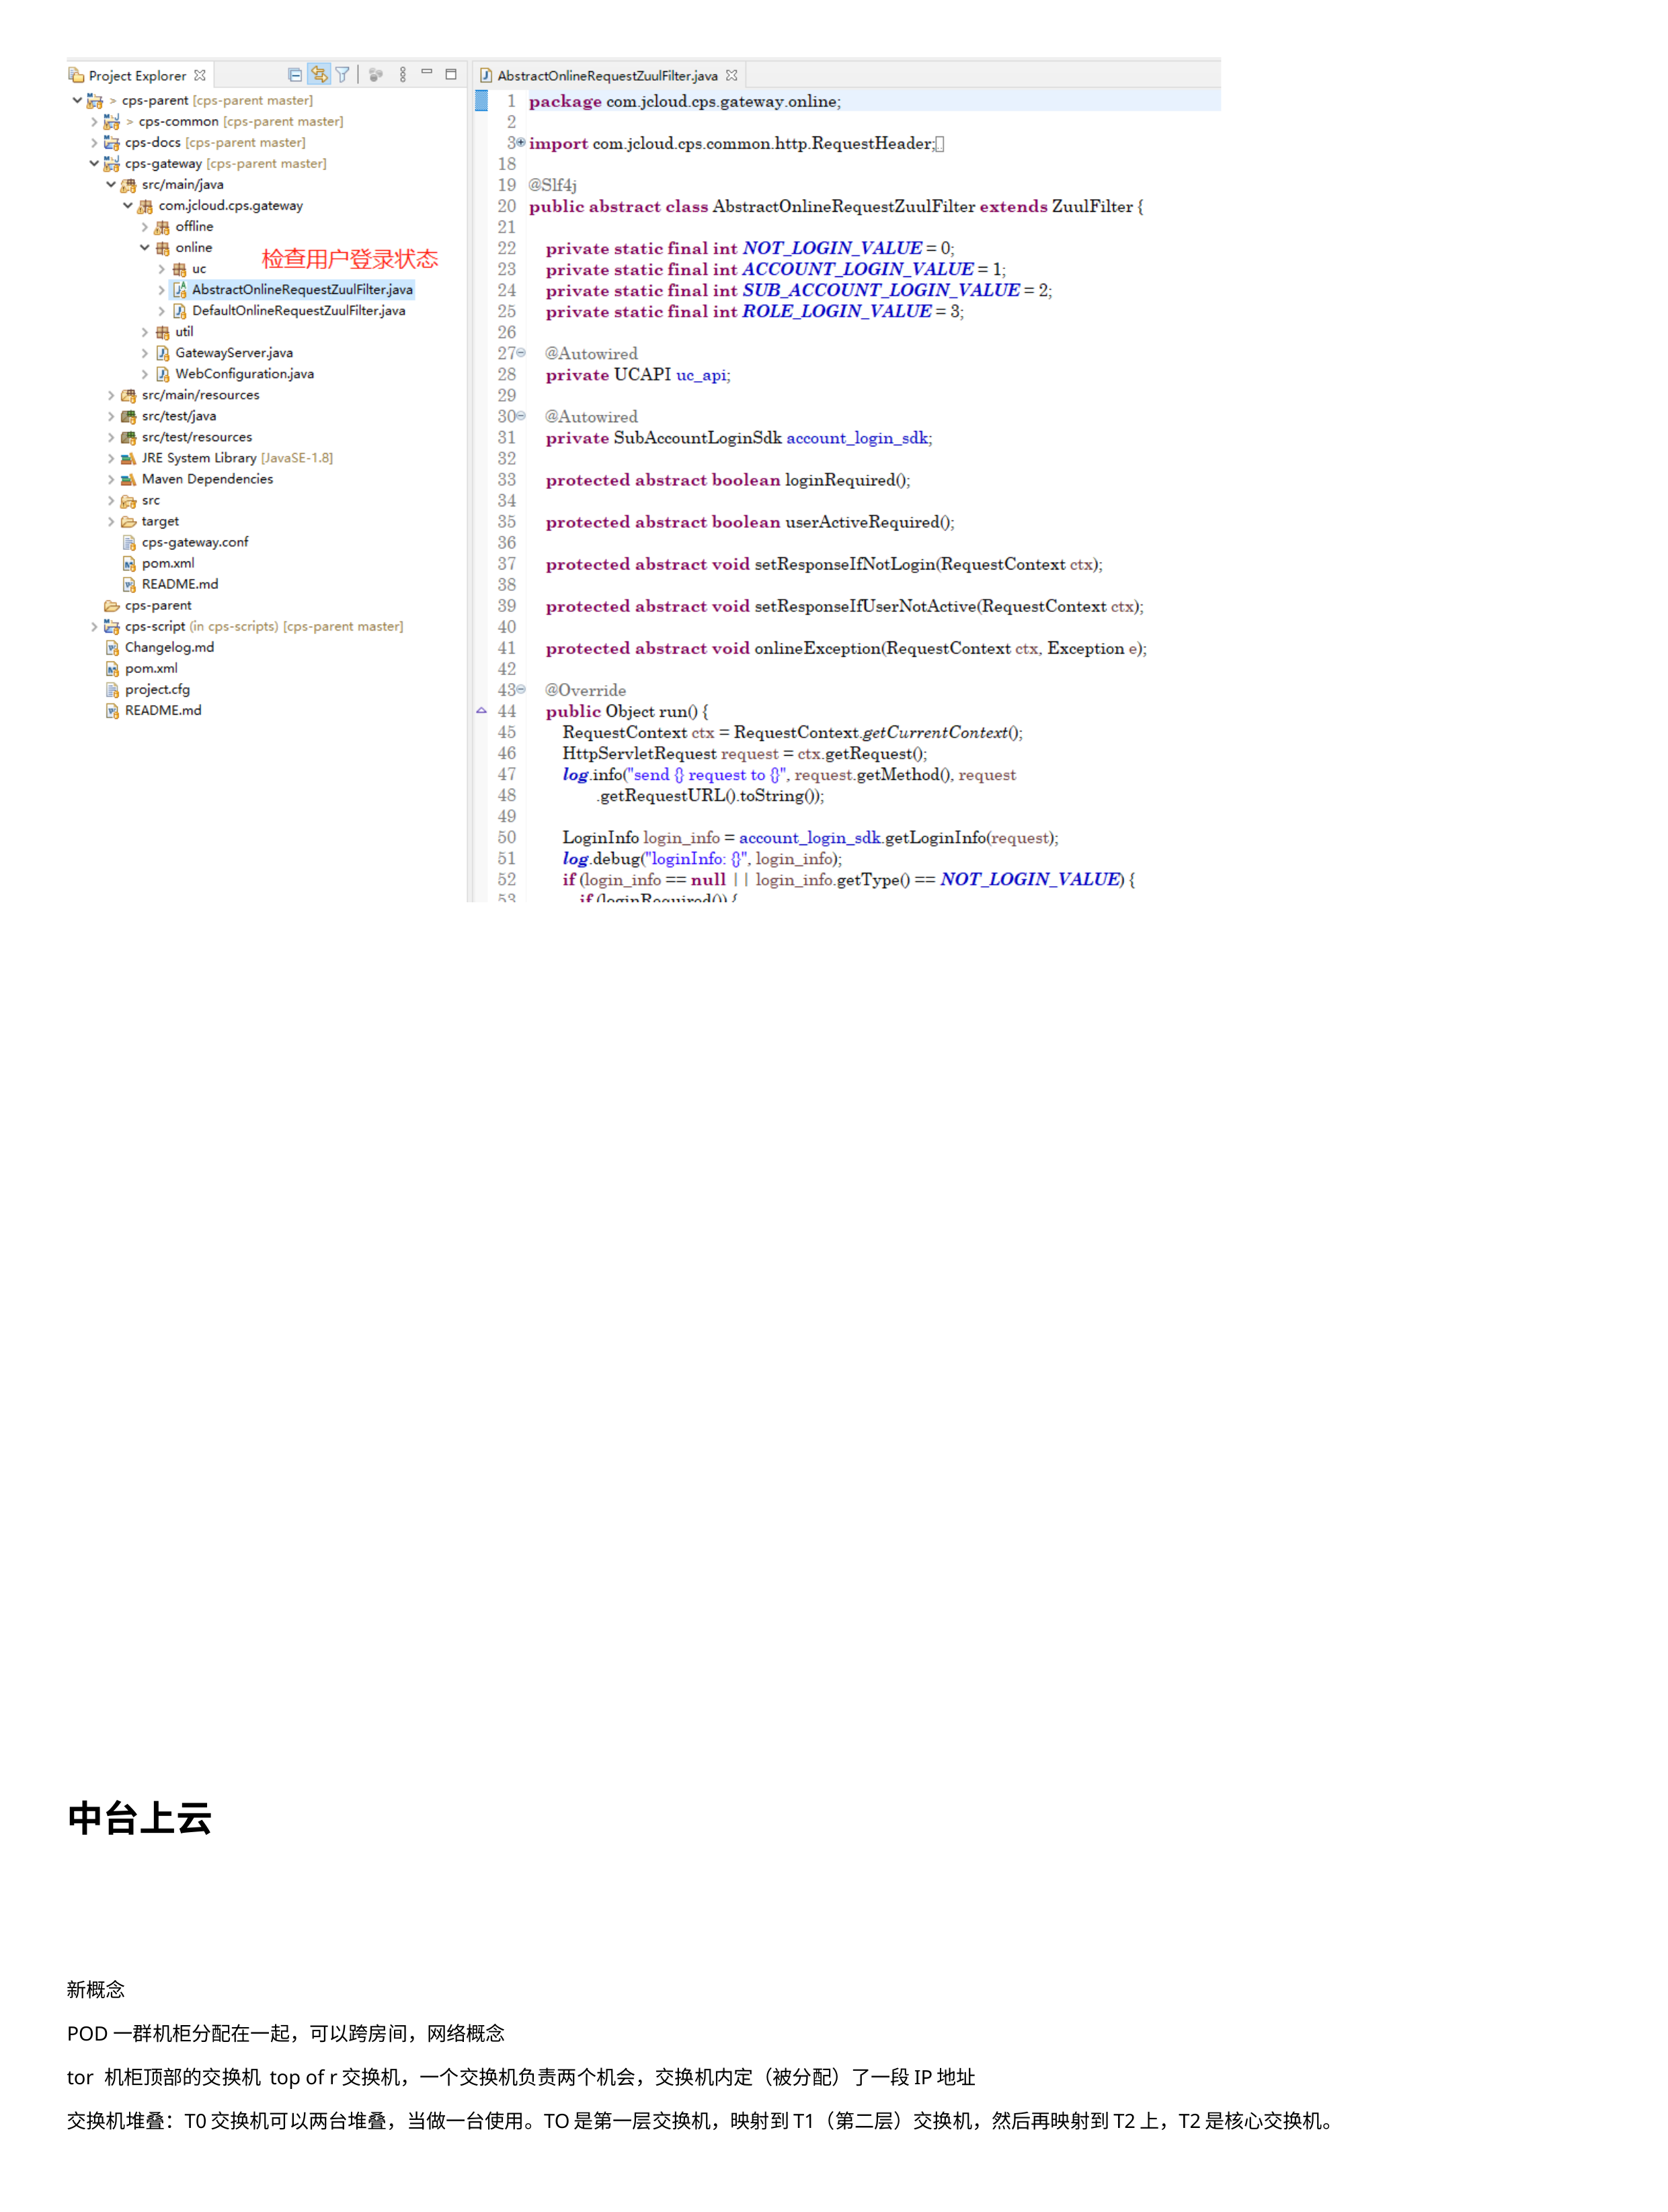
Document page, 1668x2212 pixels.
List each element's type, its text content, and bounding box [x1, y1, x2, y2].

text 交换机堆叠：T0交换机可以两台堆叠，当做一台使用。TO是第一层交换机，映射到T1（第二层）交换机，然后再映射到T2上，T2是核心交换机。 [67, 2098, 1617, 2141]
text 中台上云 [67, 1783, 1617, 1849]
text tor 机柜顶部的交换机 top of r交换机，一个交换机负责两个机会，交换机内定（被分配）了一段IP地址 [67, 2054, 1617, 2098]
text 新概念 [67, 1967, 1617, 2010]
text POD 一群机柜分配在一起，可以跨房间，网络概念 [67, 2010, 1617, 2054]
picture [67, 57, 1222, 902]
